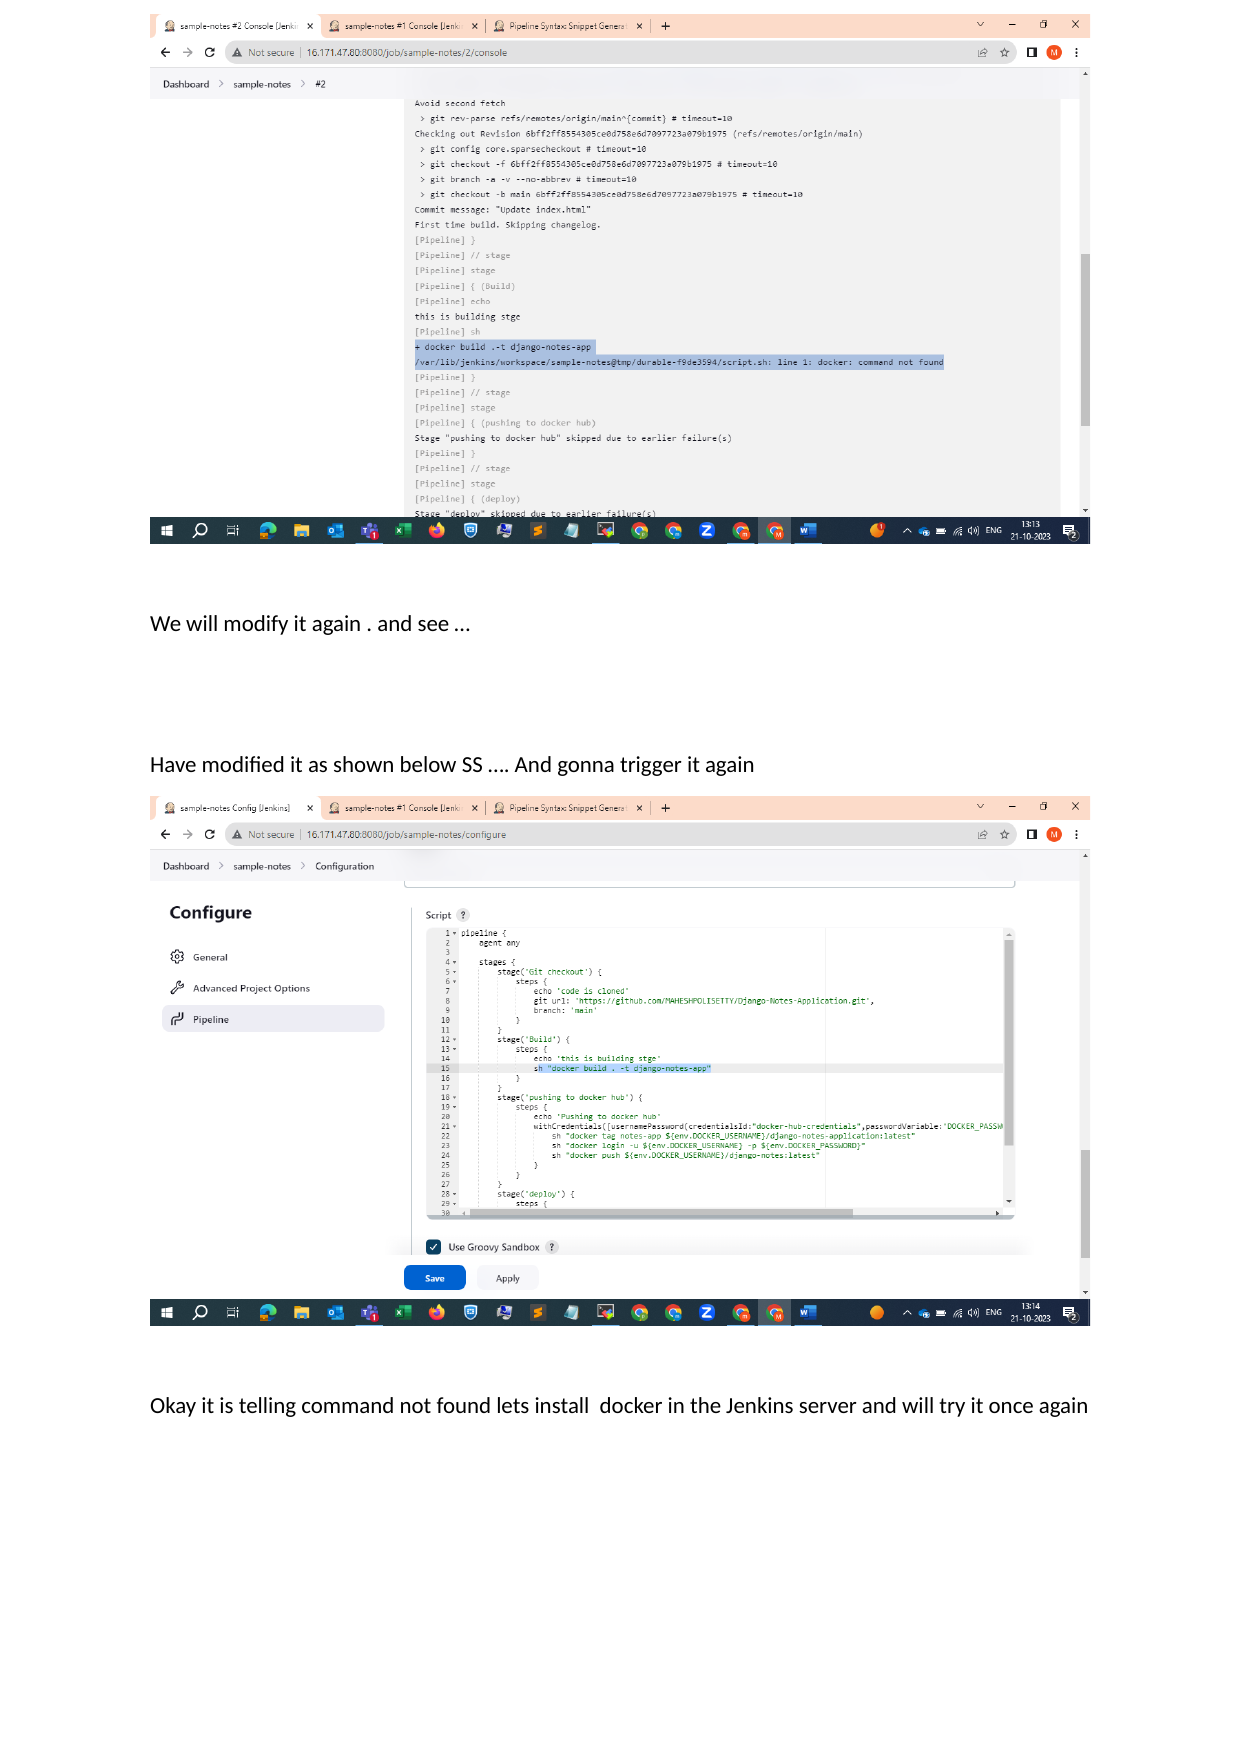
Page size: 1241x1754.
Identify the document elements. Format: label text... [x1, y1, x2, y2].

text We will modify it again . and see … [150, 609, 1090, 637]
picture [150, 14, 1091, 544]
text Have modified it as shown below SS …. And gonna trigger it again [150, 750, 1090, 778]
picture [150, 796, 1091, 1326]
text Okay it is telling command not found lets install docker in the Jenkins server and will try it once again [150, 1391, 1090, 1419]
